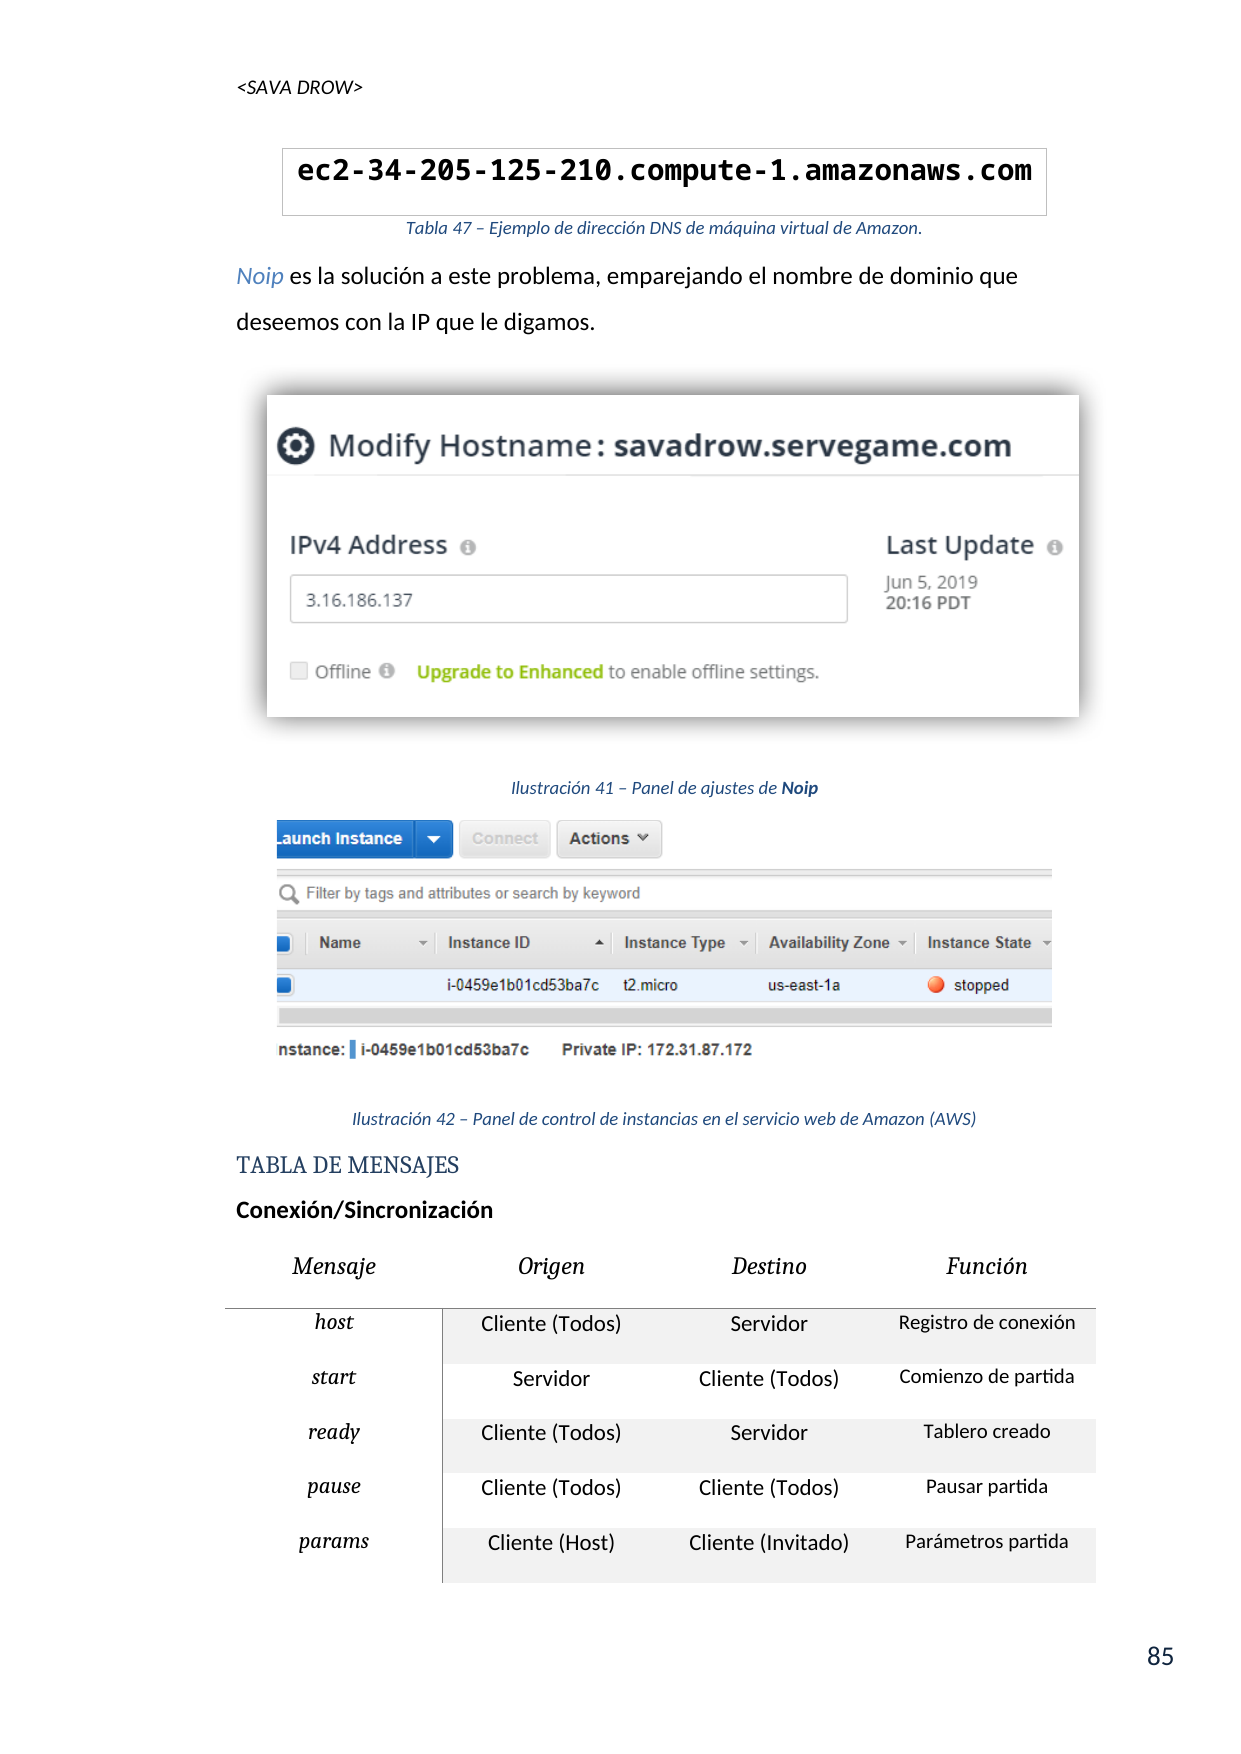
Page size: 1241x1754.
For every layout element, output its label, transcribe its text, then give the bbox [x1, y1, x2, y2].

table_cell Cliente (Host) [443, 1528, 660, 1583]
table_header Origen [443, 1252, 660, 1308]
table_cell Servidor [660, 1309, 878, 1364]
text Noip es la solución a este problema, emparejando el nombre de dominio que deseemos con la IP que le digamos. [236, 260, 1092, 336]
table_cell Cliente (Todos) [443, 1419, 660, 1473]
table_header ec2-34-205-125-210.compute-1.amazonaws.com [283, 149, 1046, 215]
text Conexión/Sincronización [236, 1194, 1092, 1224]
text Tabla 47 – Ejemplo de dirección DNS de máquina virtual de Amazon. [236, 216, 1092, 239]
table_cell ready [225, 1419, 442, 1473]
picture [267, 395, 1079, 717]
table_cell Cliente (Todos) [660, 1473, 878, 1528]
table_cell Cliente (Todos) [443, 1473, 660, 1528]
table_cell Registro de conexión [878, 1309, 1096, 1364]
table_header Función [878, 1252, 1096, 1308]
table_cell Cliente (Invitado) [660, 1528, 878, 1583]
table_cell Cliente (Todos) [660, 1364, 878, 1418]
table_cell Tablero creado [878, 1419, 1096, 1473]
text Ilustración 42 – Panel de control de instancias en el servicio web de Amazon (AWS) [236, 1107, 1092, 1130]
table_cell Parámetros partida [878, 1528, 1096, 1583]
text Ilustración 41 – Panel de ajustes de Noip [236, 776, 1092, 799]
picture [276, 820, 1052, 1080]
table_cell host [225, 1309, 442, 1364]
table_cell Cliente (Todos) [443, 1309, 660, 1364]
table_cell Pausar partida [878, 1473, 1096, 1528]
subtitle TABLA DE MENSAJES [236, 1151, 1092, 1180]
table_cell Servidor [443, 1364, 660, 1418]
table_header Destino [660, 1252, 878, 1308]
table_cell params [225, 1528, 442, 1583]
table_cell pause [225, 1473, 442, 1528]
table_cell Comienzo de partida [878, 1364, 1096, 1418]
table_cell start [225, 1364, 442, 1418]
table_cell Servidor [660, 1419, 878, 1473]
table_header Mensaje [225, 1252, 443, 1308]
